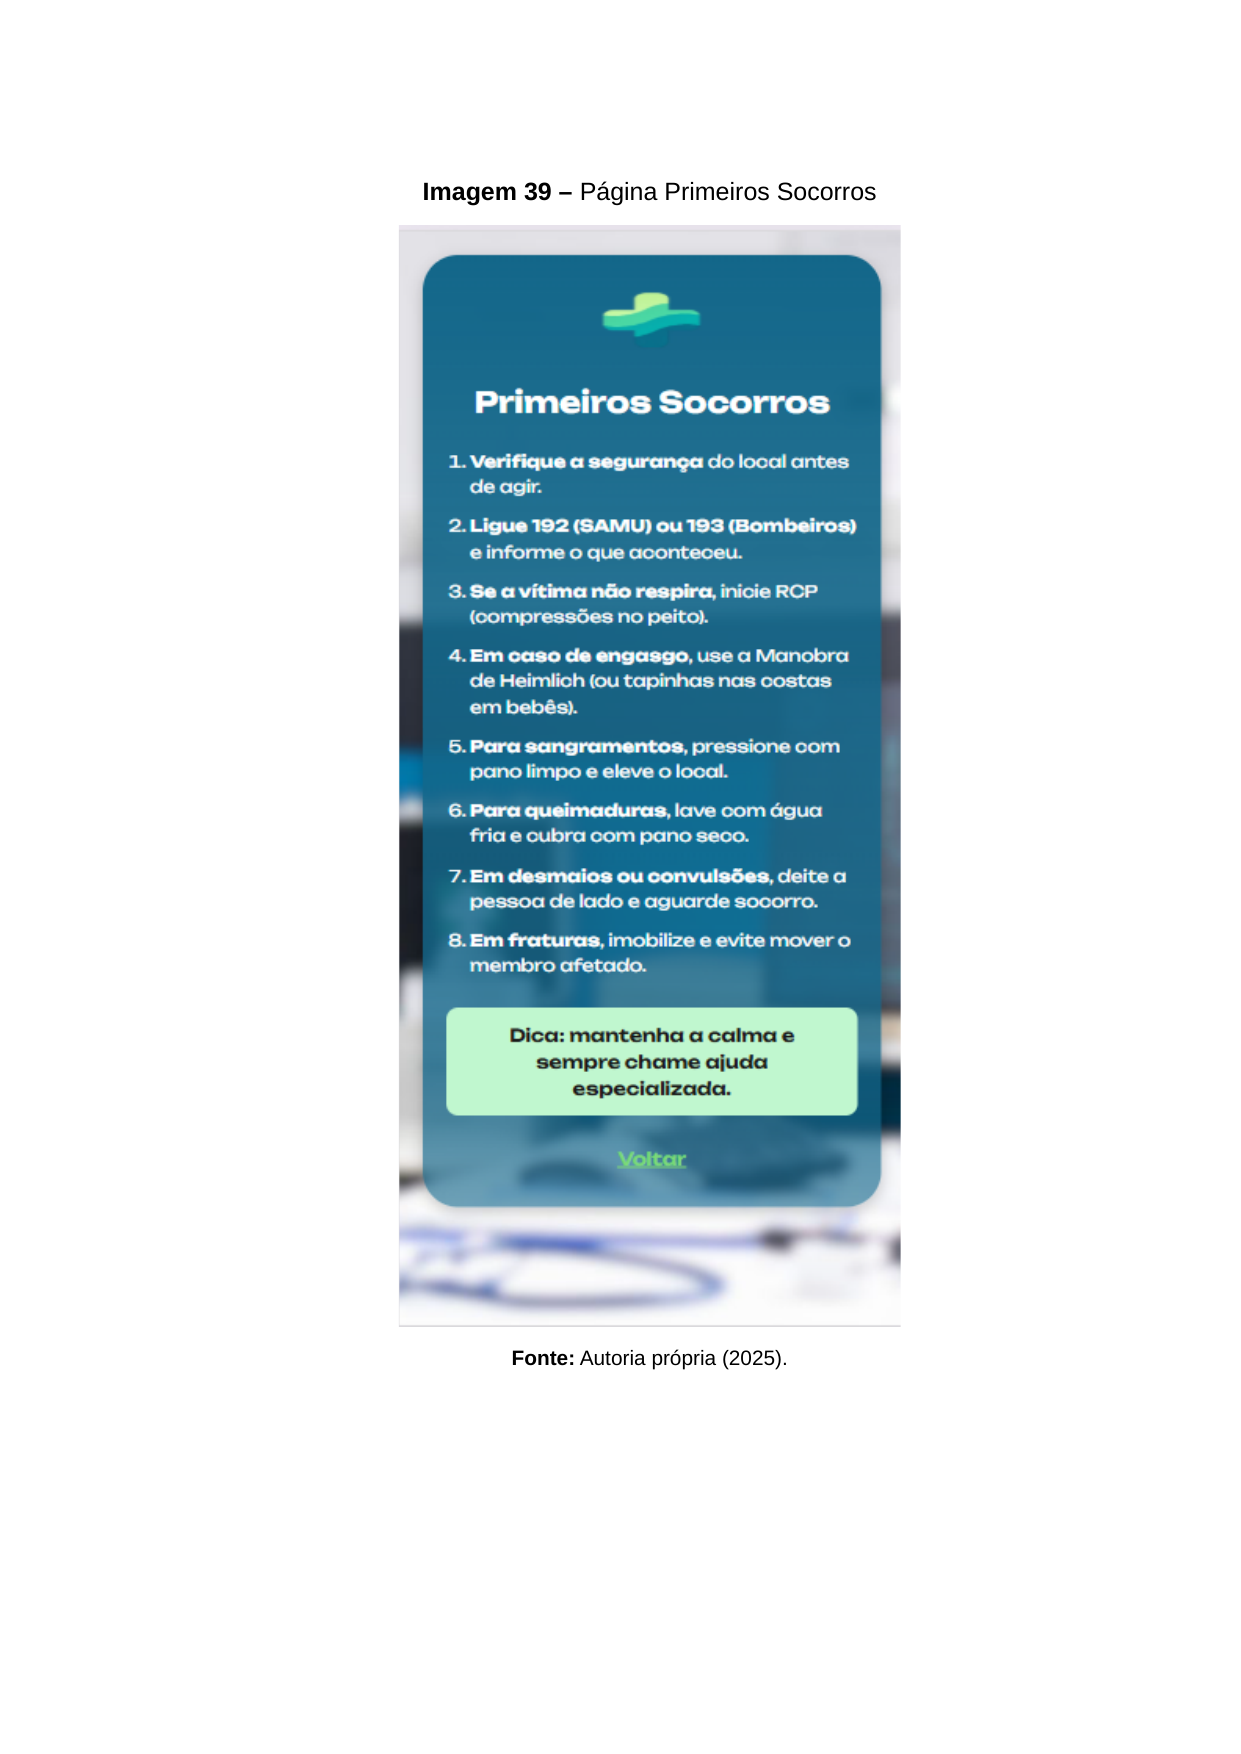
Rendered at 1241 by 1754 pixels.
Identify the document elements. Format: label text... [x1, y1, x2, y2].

picture [398, 225, 901, 1327]
text Imagem 39 – Página Primeiros Socorros [177, 177, 1122, 206]
text Fonte: Autoria própria (2025). [177, 1346, 1122, 1370]
